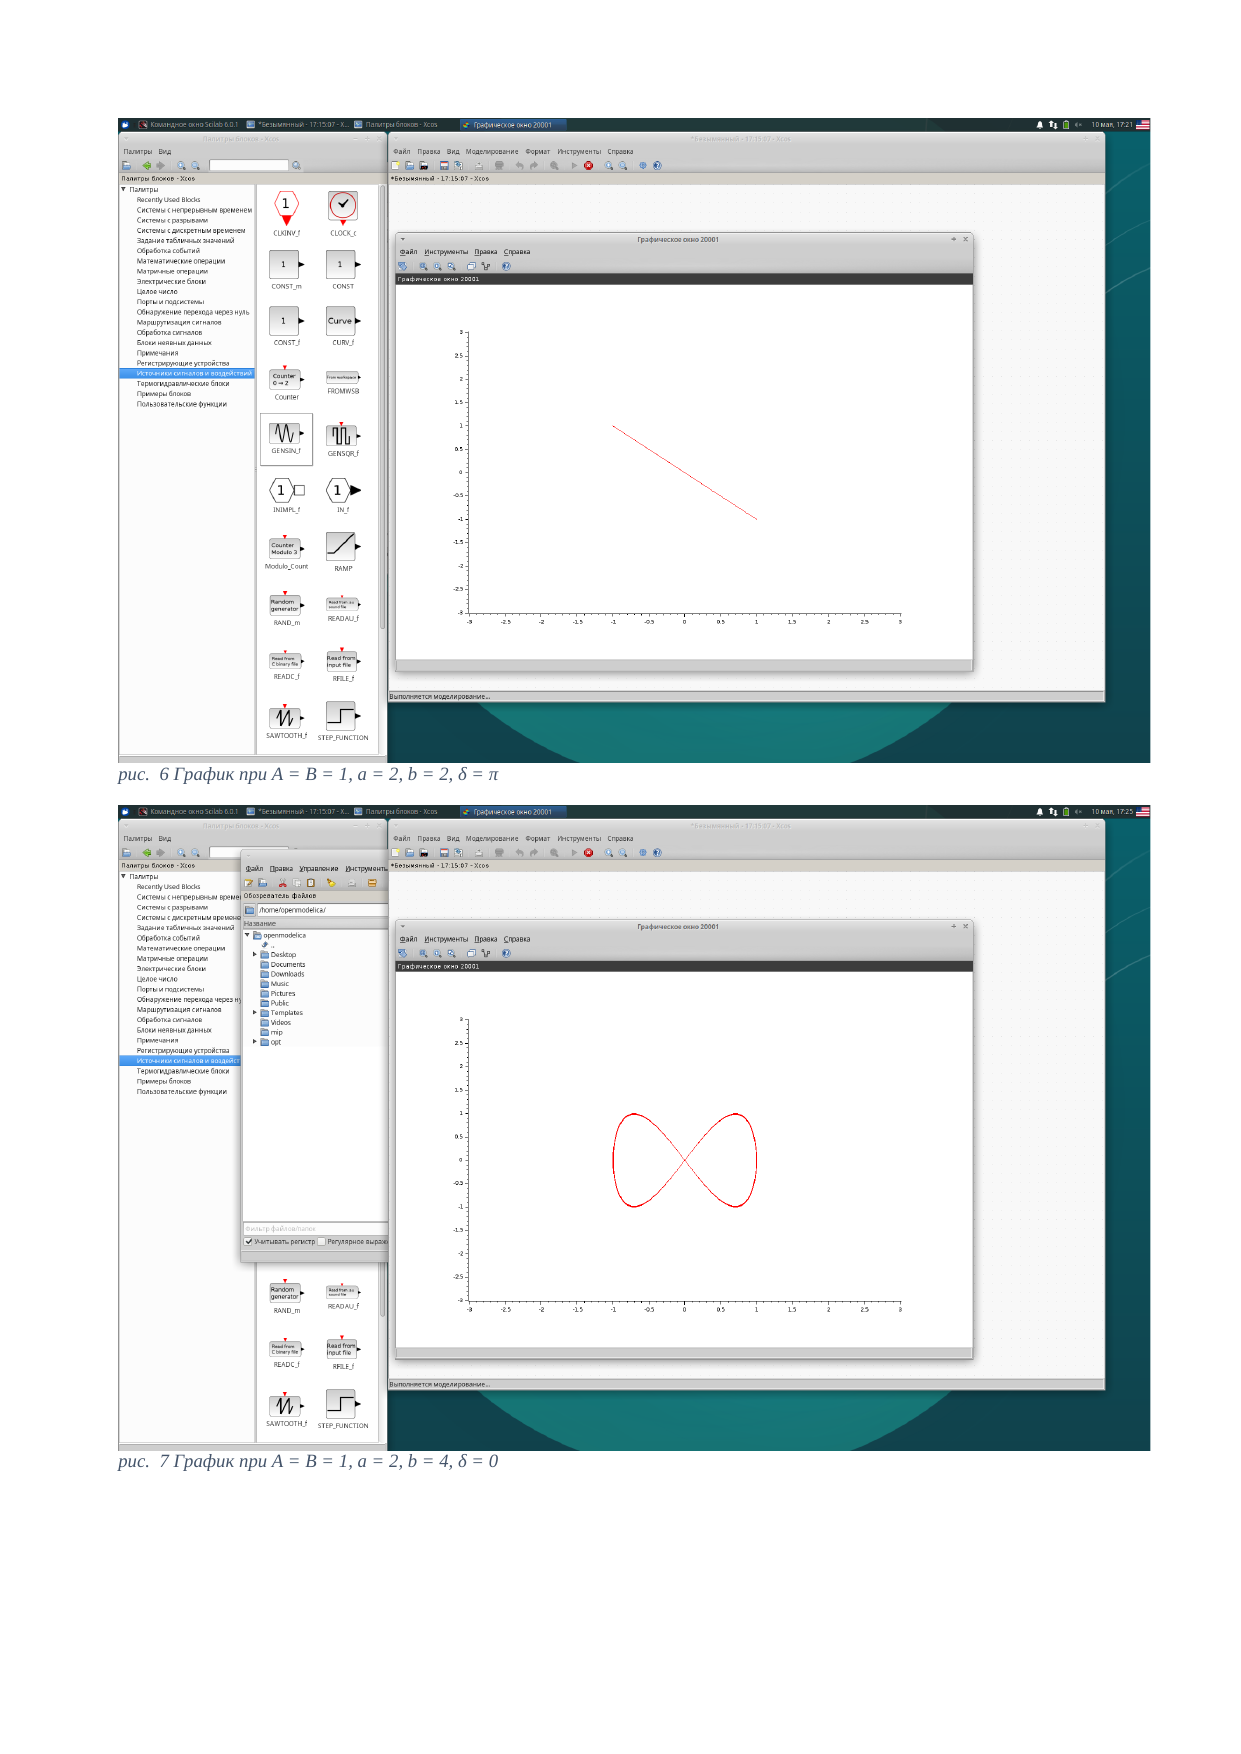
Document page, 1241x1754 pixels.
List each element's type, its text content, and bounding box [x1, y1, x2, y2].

picture [118, 118, 1151, 763]
picture [118, 805, 1151, 1451]
